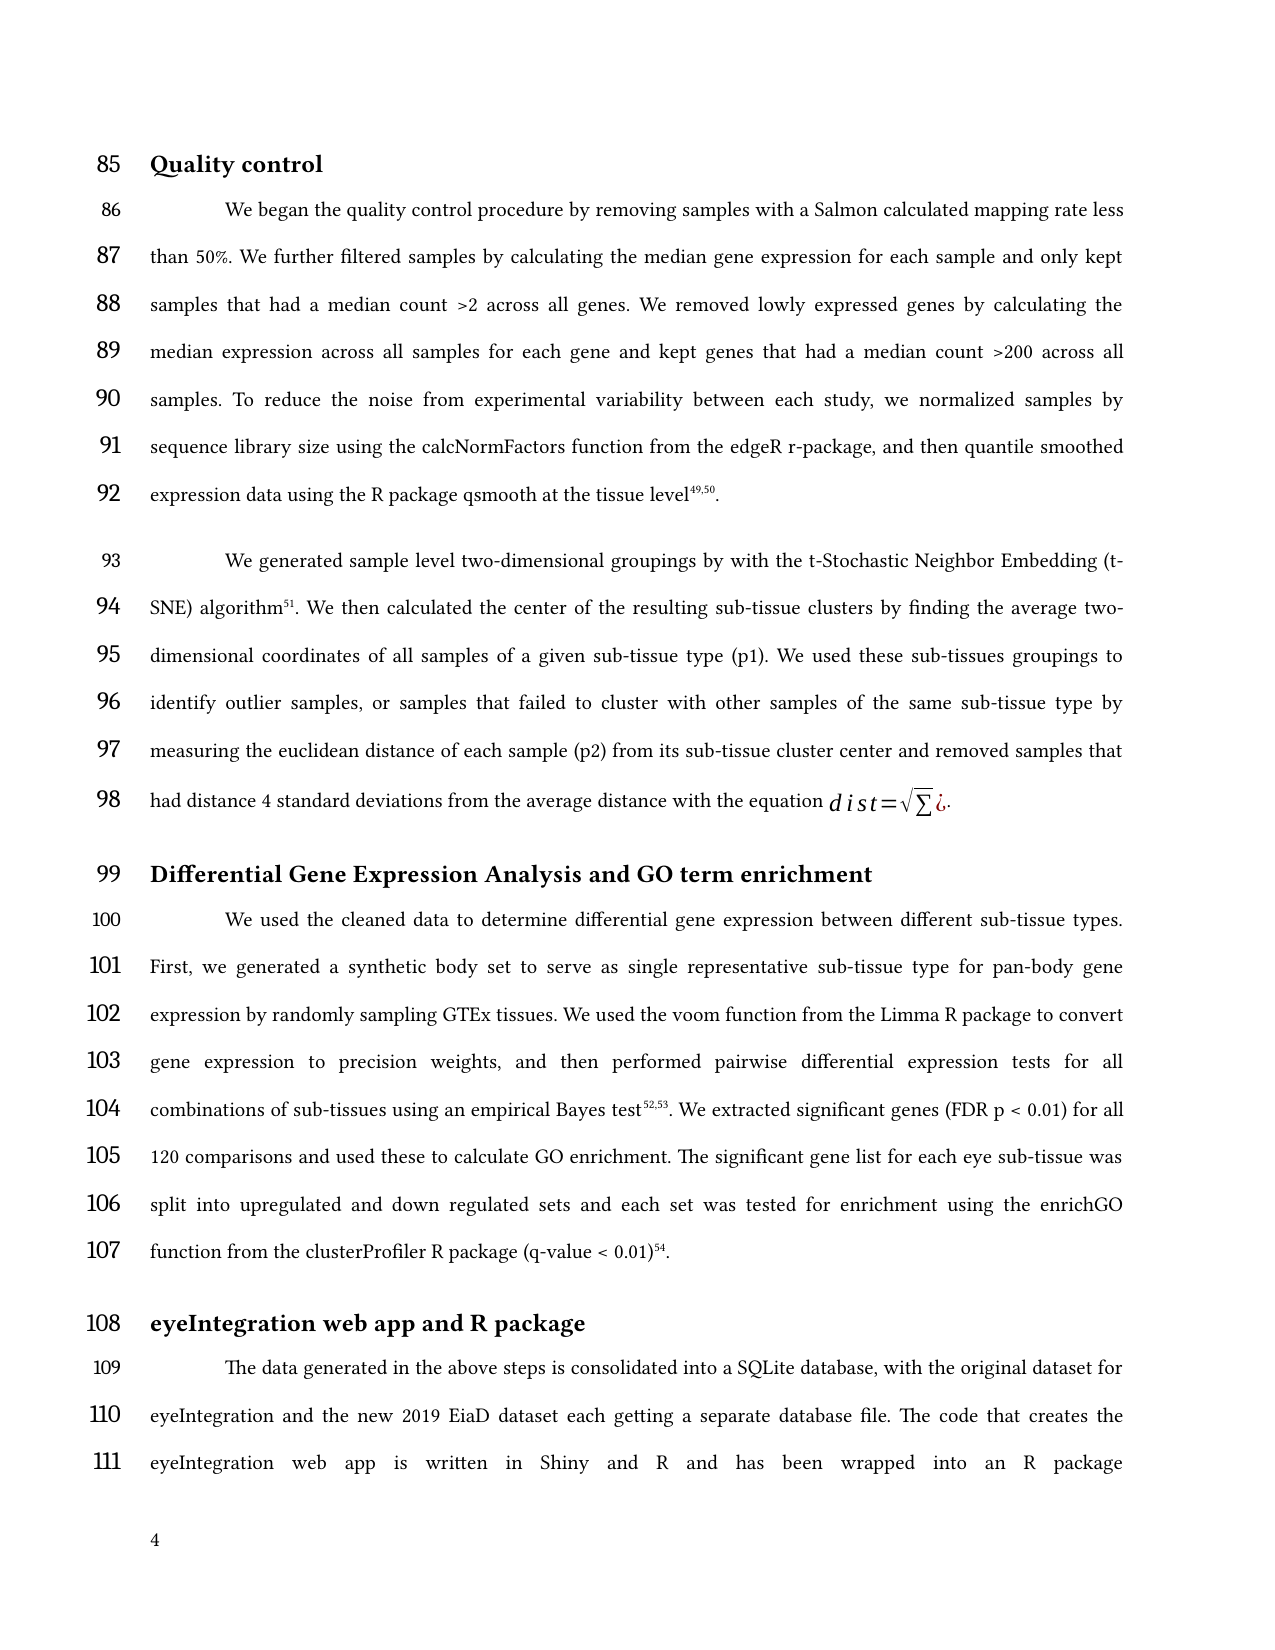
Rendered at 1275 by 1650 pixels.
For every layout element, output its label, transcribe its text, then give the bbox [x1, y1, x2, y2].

subtitle eyeIntegration web app and R package [150, 1308, 1125, 1337]
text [150, 1356, 1125, 1474]
subtitle Differential Gene Expression Analysis and GO term enrichment [150, 860, 1125, 889]
text We generated sample level two-dimensional groupings by with the t-Stochastic Neighbor Embedding (t-SNE) algorithm51. We then calculated the center of the resulting sub-tissue clusters by finding the average two-dimensional coordinates of all samples of a given sub-tissue type (p1). We used these sub-tissues groupings to identify outlier samples, or samples that failed to cluster with other samples of the same sub-tissue type by measuring the euclidean distance of each sample (p2) from its sub-tissue cluster center and removed samples that had distance 4 standard deviations from the average distance with the equation . [150, 548, 1125, 816]
subtitle Quality control [150, 150, 1125, 178]
text We used the cleaned data to determine differential gene expression between different sub-tissue types. First, we generated a synthetic body set to serve as single representative sub-tissue type for pan-body gene expression by randomly sampling GTEx tissues. We used the voom function from the Limma R package to convert gene expression to precision weights, and then performed pairwise differential expression tests for all combinations of sub-tissues using an empirical Bayes test52,53. We extracted significant genes (FDR p < 0.01) for all 120 comparisons and used these to calculate GO enrichment. The significant gene list for each eye sub-tissue was split into upregulated and down regulated sets and each set was tested for enrichment using the enrichGO function from the clusterProfiler R package (q-value < 0.01)54. [150, 908, 1125, 1264]
text We began the quality control procedure by removing samples with a Salmon calculated mapping rate less than 50%. We further filtered samples by calculating the median gene expression for each sample and only kept samples that had a median count >2 across all genes. We removed lowly expressed genes by calculating the median expression across all samples for each gene and kept genes that had a median count >200 across all samples. To reduce the noise from experimental variability between each study, we normalized samples by sequence library size using the calcNormFactors function from the edgeR r-package, and then quantile smoothed expression data using the R package qsmooth at the tissue level49,50. [150, 197, 1125, 506]
